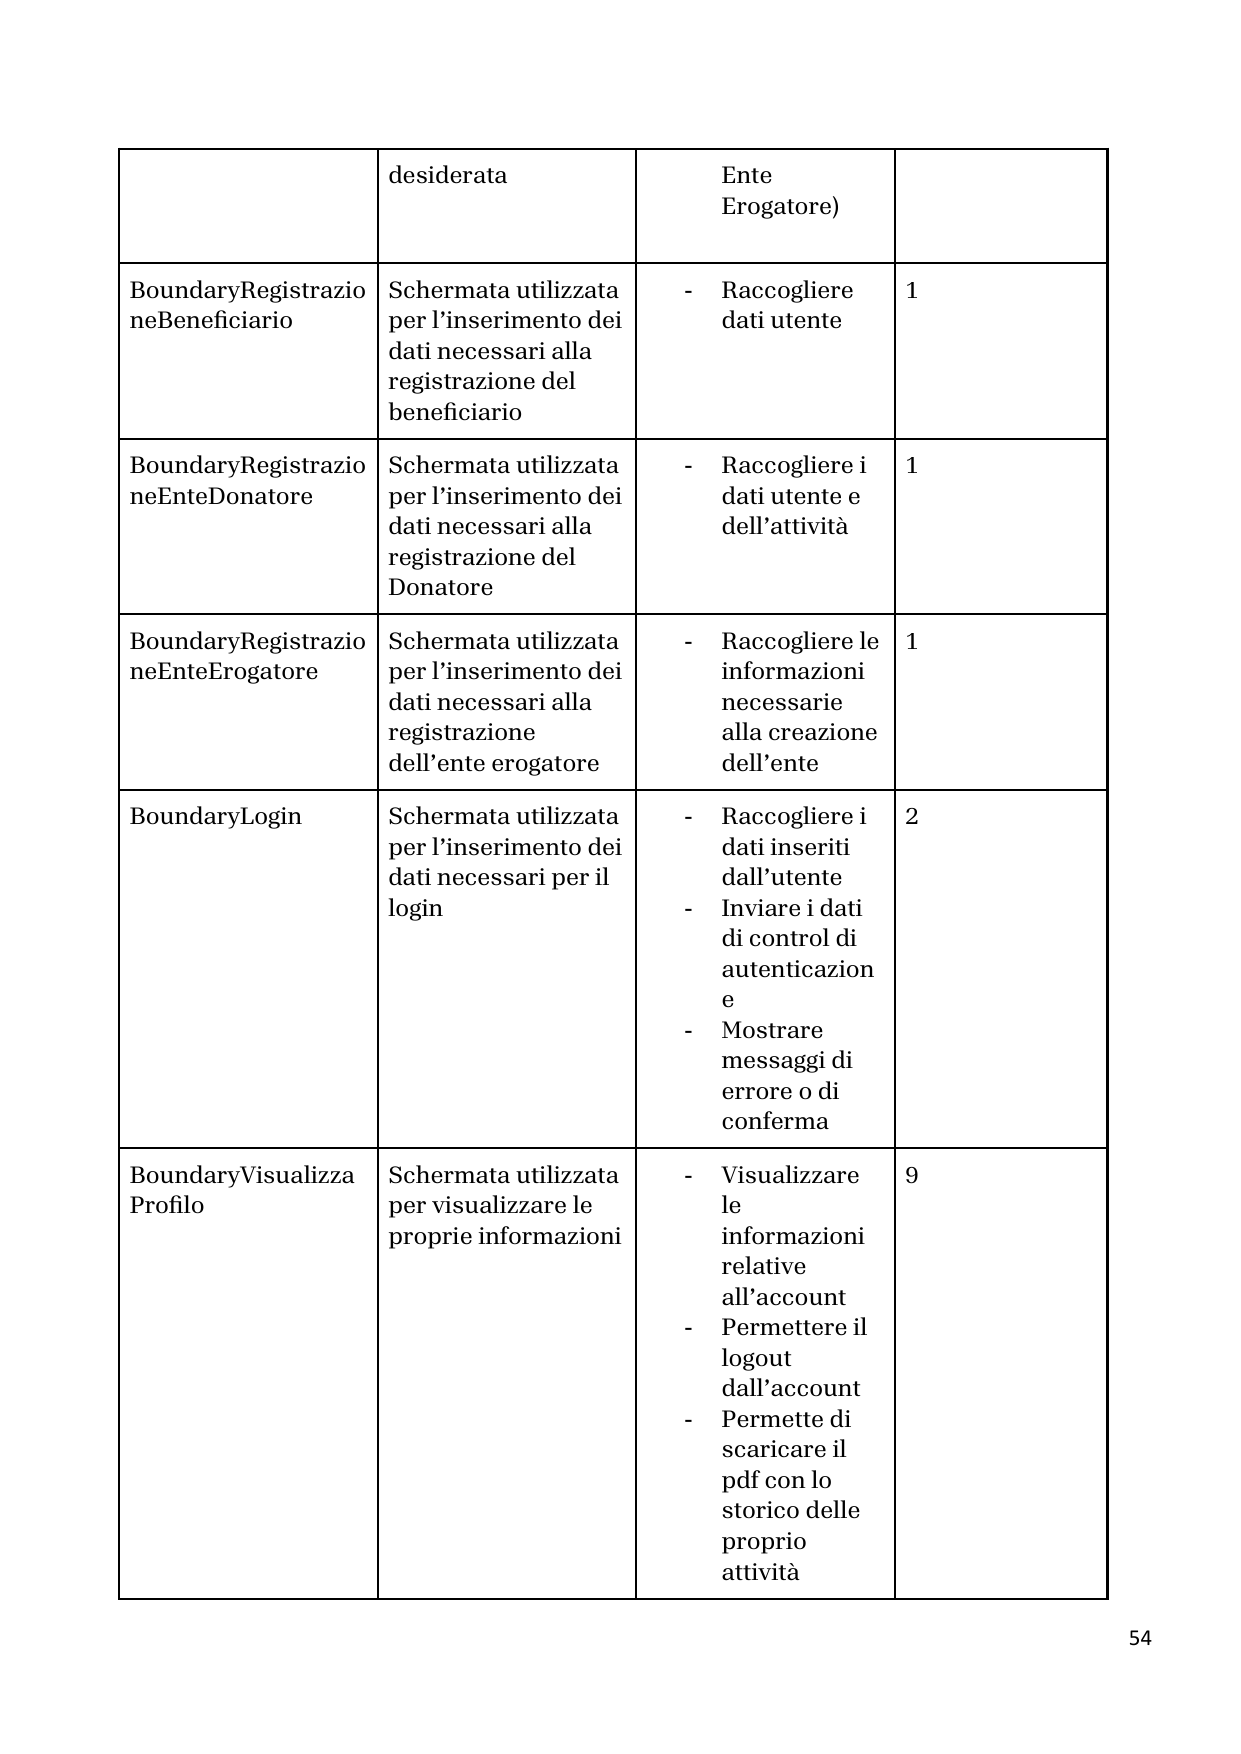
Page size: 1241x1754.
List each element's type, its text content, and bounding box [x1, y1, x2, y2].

table_cell Raccogliere i dati utente e dell’attività [637, 440, 894, 613]
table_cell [379, 1149, 635, 1597]
table_cell Schermata utilizzata per l’inserimento dei dati necessari per il login [379, 791, 635, 1147]
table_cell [379, 150, 635, 262]
table_cell 1 [896, 264, 1106, 438]
table_cell Raccogliere dati utente [637, 264, 894, 438]
table_cell Schermata utilizzata per l’inserimento dei dati necessari alla registrazione del Donatore [379, 440, 635, 613]
table_cell Schermata utilizzata per l’inserimento dei dati necessari alla registrazione dell’ente erogatore [379, 615, 635, 789]
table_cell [120, 150, 377, 262]
table_cell 1 [896, 150, 1106, 262]
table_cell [120, 1149, 377, 1597]
table_cell BoundaryRegistrazioneBeneficiario [120, 264, 377, 438]
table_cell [637, 150, 894, 262]
table_cell 2 [896, 791, 1106, 1147]
table_cell Raccogliere i dati inseriti dall’utente Inviare i dati di control di autenticazione Mostrare messaggi di errore o di conferma [637, 791, 894, 1147]
table_cell 1 [896, 440, 1106, 613]
table_cell 9 [896, 1149, 1106, 1597]
table_cell BoundaryRegistrazioneEnteErogatore [120, 615, 377, 789]
table_cell BoundaryRegistrazioneEnteDonatore [120, 440, 377, 613]
table_cell Schermata utilizzata per l’inserimento dei dati necessari alla registrazione del beneficiario [379, 264, 635, 438]
table_cell Raccogliere le informazioni necessarie alla creazione dell’ente [637, 615, 894, 789]
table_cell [637, 1149, 894, 1597]
table_cell BoundaryLogin [120, 791, 377, 1147]
table_cell 1 [896, 615, 1106, 789]
